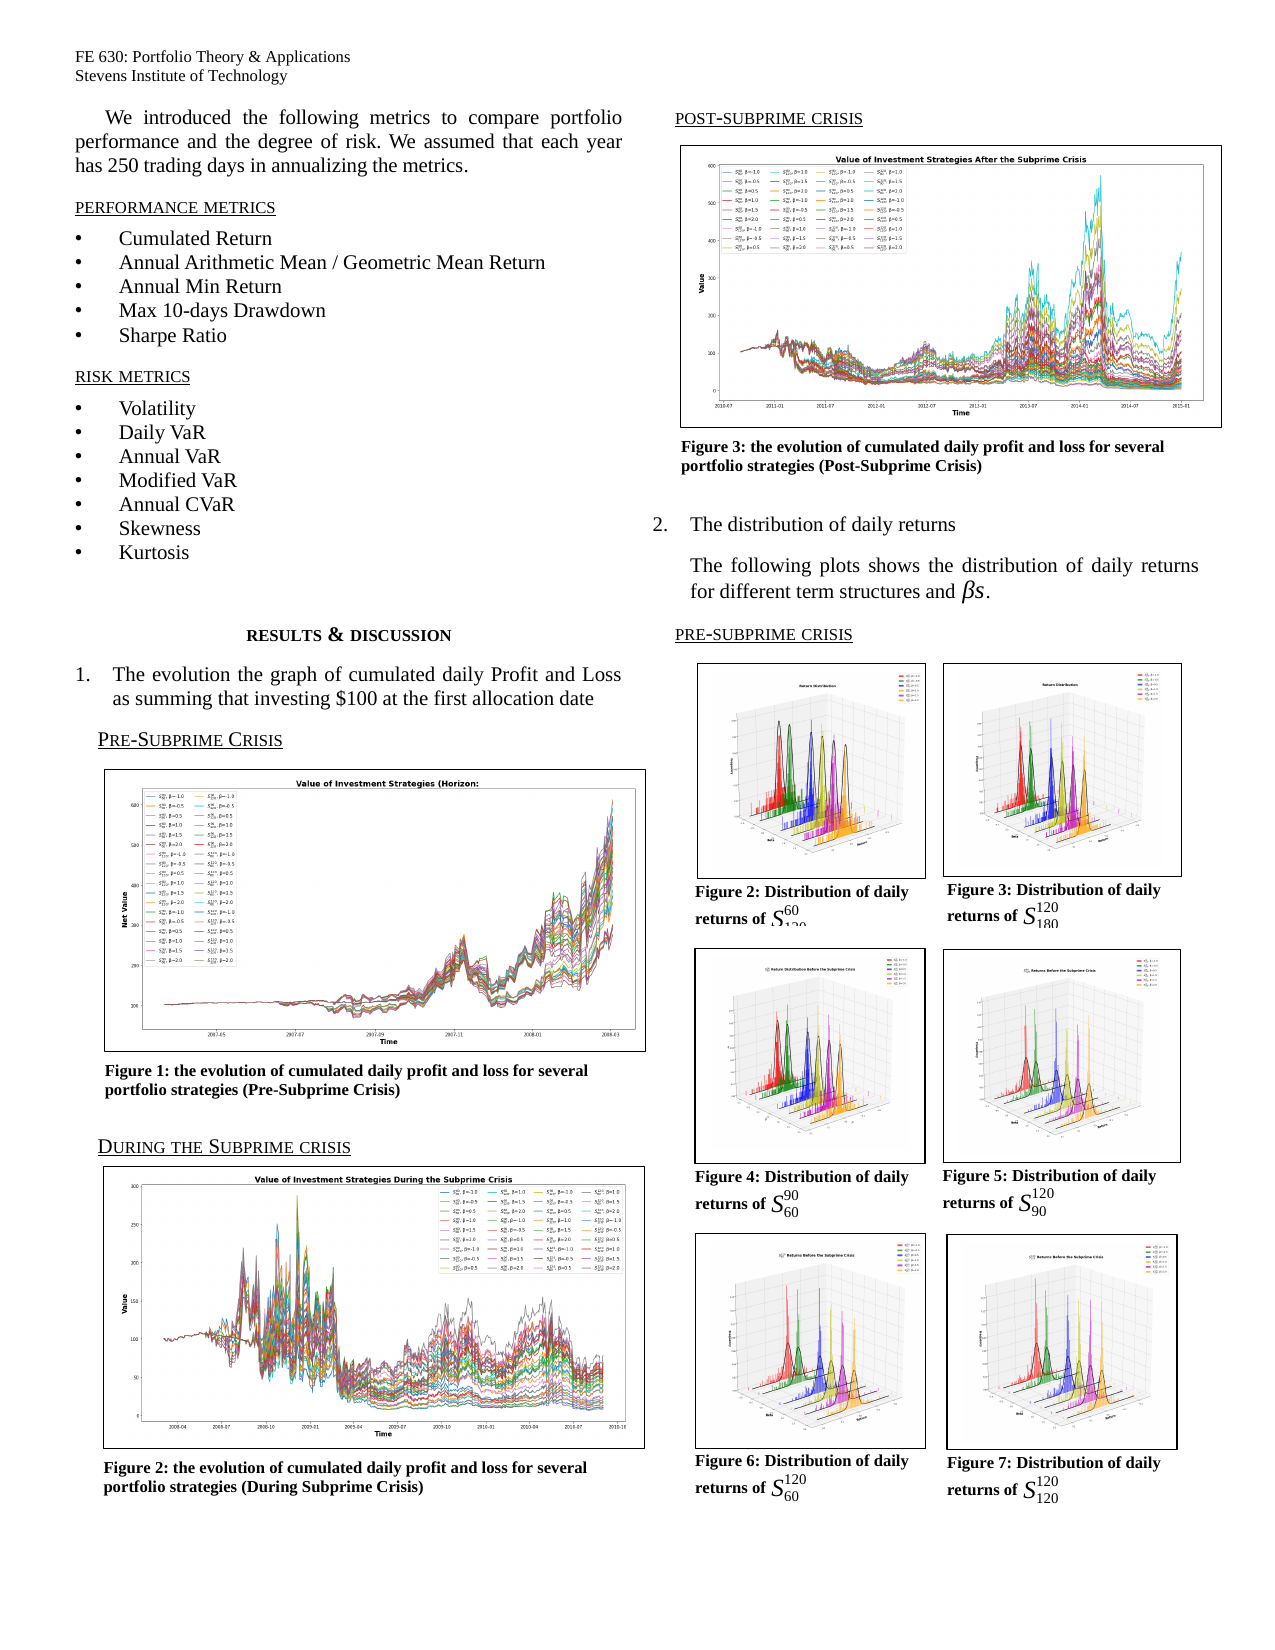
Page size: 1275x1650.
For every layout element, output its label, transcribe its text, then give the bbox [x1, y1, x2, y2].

list The evolution the graph of cumulated daily Profit and Loss as summing that investing $100 at the first allocation date [75, 662, 622, 710]
list Modified VaR [75, 468, 622, 492]
text risk metrics [75, 363, 622, 387]
list Max 10-days Drawdown [75, 298, 622, 322]
list Skewness [75, 516, 622, 540]
picture [958, 956, 1161, 1154]
list Daily VaR [75, 420, 622, 444]
list Cumulated Return [75, 226, 622, 250]
picture [958, 670, 1162, 868]
list Annual Min Return [75, 274, 622, 298]
picture [710, 1241, 923, 1441]
picture [119, 777, 638, 1044]
list The following plots shows the distribution of daily returns for different term structures and . [690, 553, 1200, 605]
text Pre-Subprime Crisis [75, 727, 622, 751]
text During the Subprime crisis [75, 1134, 622, 1158]
text results & discussion [75, 621, 622, 646]
picture [711, 956, 910, 1150]
list Kurtosis [75, 540, 622, 564]
picture [712, 671, 923, 872]
picture [962, 1242, 1170, 1443]
list Sharpe Ratio [75, 322, 622, 347]
list Annual CVaR [75, 492, 622, 516]
text pre-subprime crisis [652, 621, 1200, 645]
list Annual Arithmetic Mean / Geometric Mean Return [75, 250, 622, 274]
picture [696, 153, 1206, 419]
list Annual VaR [75, 444, 622, 468]
list The distribution of daily returns [652, 512, 1200, 536]
list Volatility [75, 396, 622, 420]
text performance metrics [75, 194, 622, 218]
picture [119, 1174, 629, 1440]
list We introduced the following metrics to compare portfolio performance and the degree of risk. We assumed that each year has 250 trading days in annualizing the metrics. [75, 105, 622, 177]
text post-subprime crisis [652, 105, 1200, 129]
